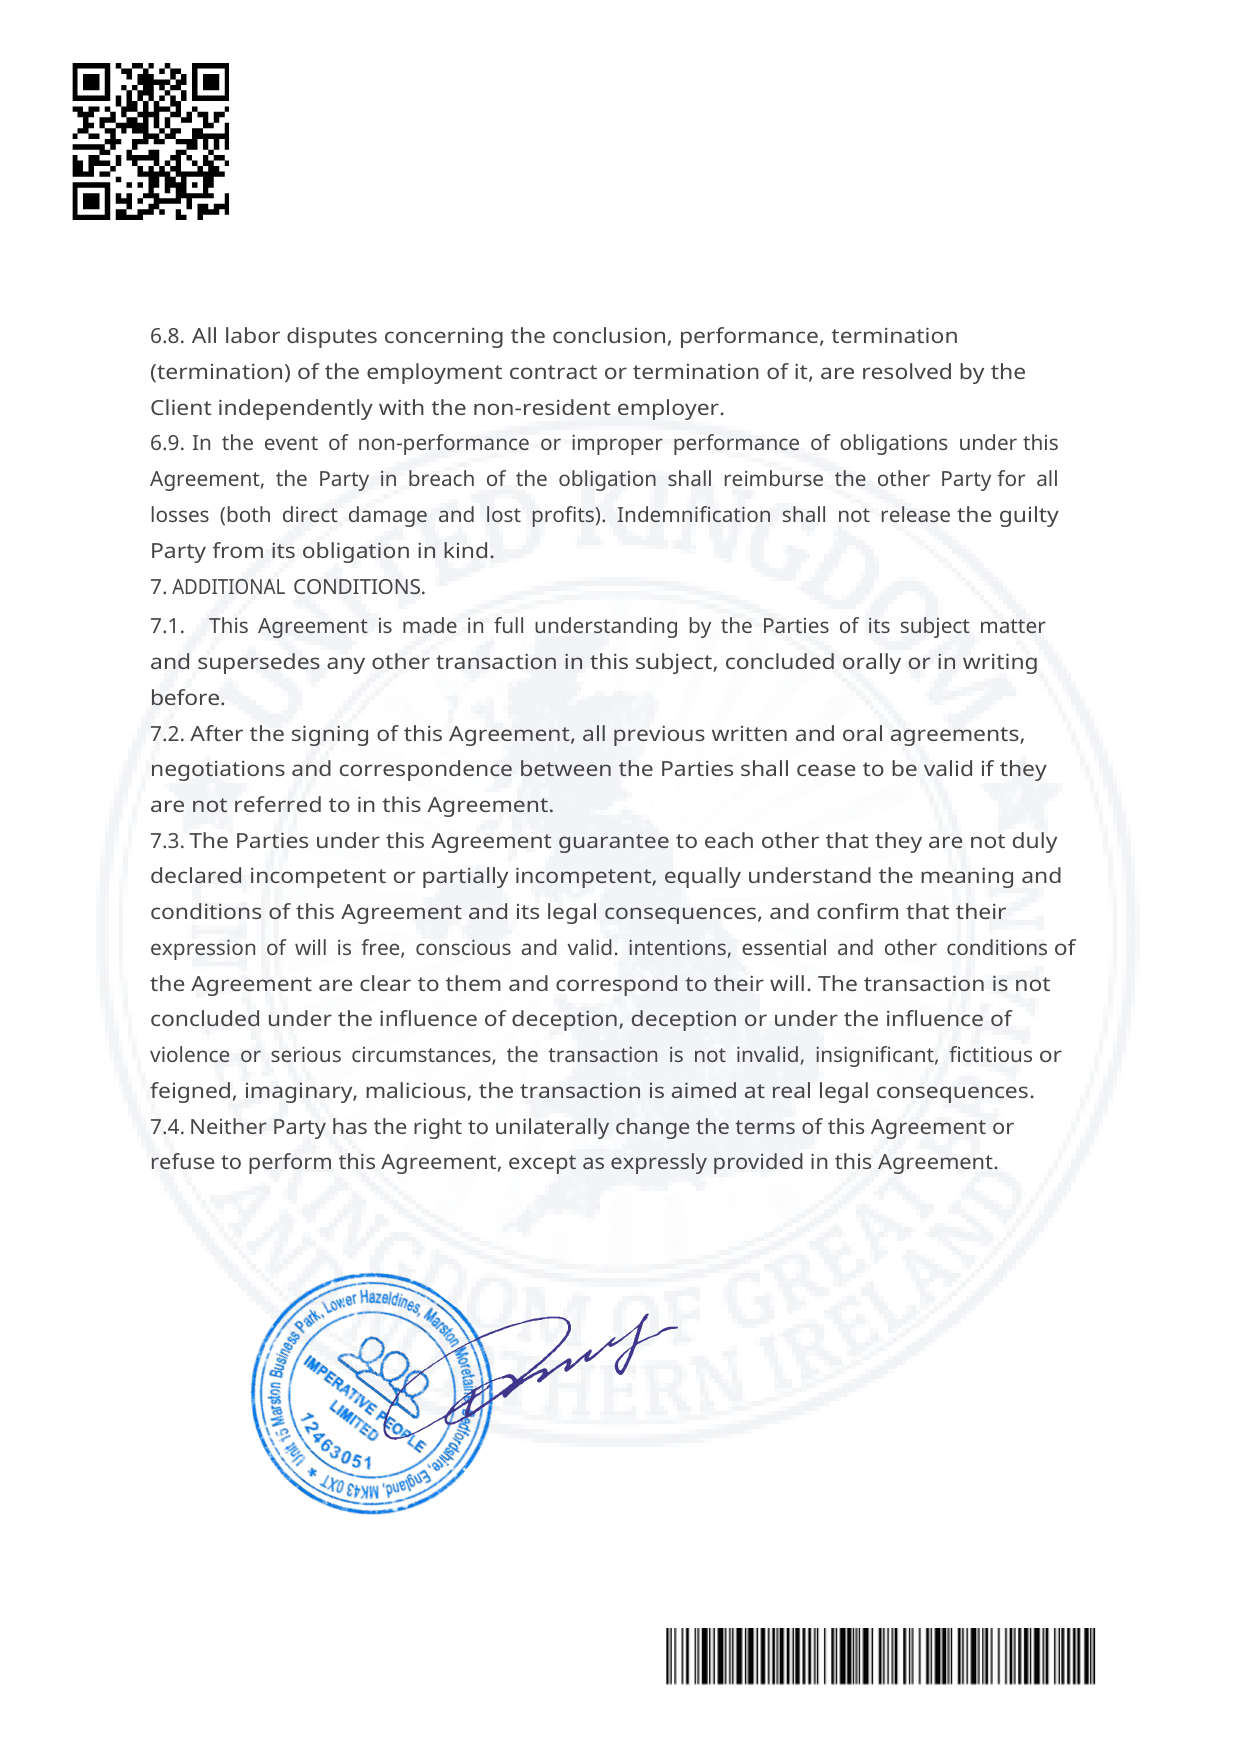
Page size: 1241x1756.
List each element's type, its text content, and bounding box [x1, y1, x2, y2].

list All labor disputes concerning the conclusion, performance, termination (termination) of the employment contract or termination of it, are resolved by the Client independently with the non-resident employer. [150, 321, 1037, 421]
list Neither Party has the right to unilaterally change the terms of this Agreement or refuse to perform this Agreement, except as expressly provided in this Agreement. [150, 1112, 1056, 1176]
list This Agreement is made in full understanding by the Parties of its subject matter and supersedes any other transaction in this subject, concluded orally or in writing before. [150, 612, 1058, 711]
list The Parties under this Agreement guarantee to each other that they are not duly declared incompetent or partially incompetent, equally understand the meaning and conditions of this Agreement and its legal consequences, and confirm that their expression of will is free, conscious and valid. intentions, essential and other conditions of the Agreement are clear to them and correspond to their will. The transaction is not concluded under the influence of deception, deception or under the influence of violence or serious circumstances, the transaction is not invalid, insignificant, fictitious or feigned, imaginary, malicious, the transaction is aimed at real legal consequences. [150, 826, 1092, 1104]
picture [72, 63, 229, 220]
picture [87, 394, 1168, 1564]
picture [666, 1628, 1096, 1686]
list After the signing of this Agreement, all previous written and oral agreements, negotiations and correspondence between the Parties shall cease to be valid if they are not referred to in this Agreement. [150, 719, 1060, 819]
list In the event of non-performance or improper performance of obligations under this Agreement, the Party in breach of the obligation shall reimburse the other Party for all losses (both direct damage and lost profits). Indemnification shall not release the guilty Party from its obligation in kind. [150, 428, 1059, 564]
list ADDITIONAL CONDITIONS. [150, 571, 1152, 601]
